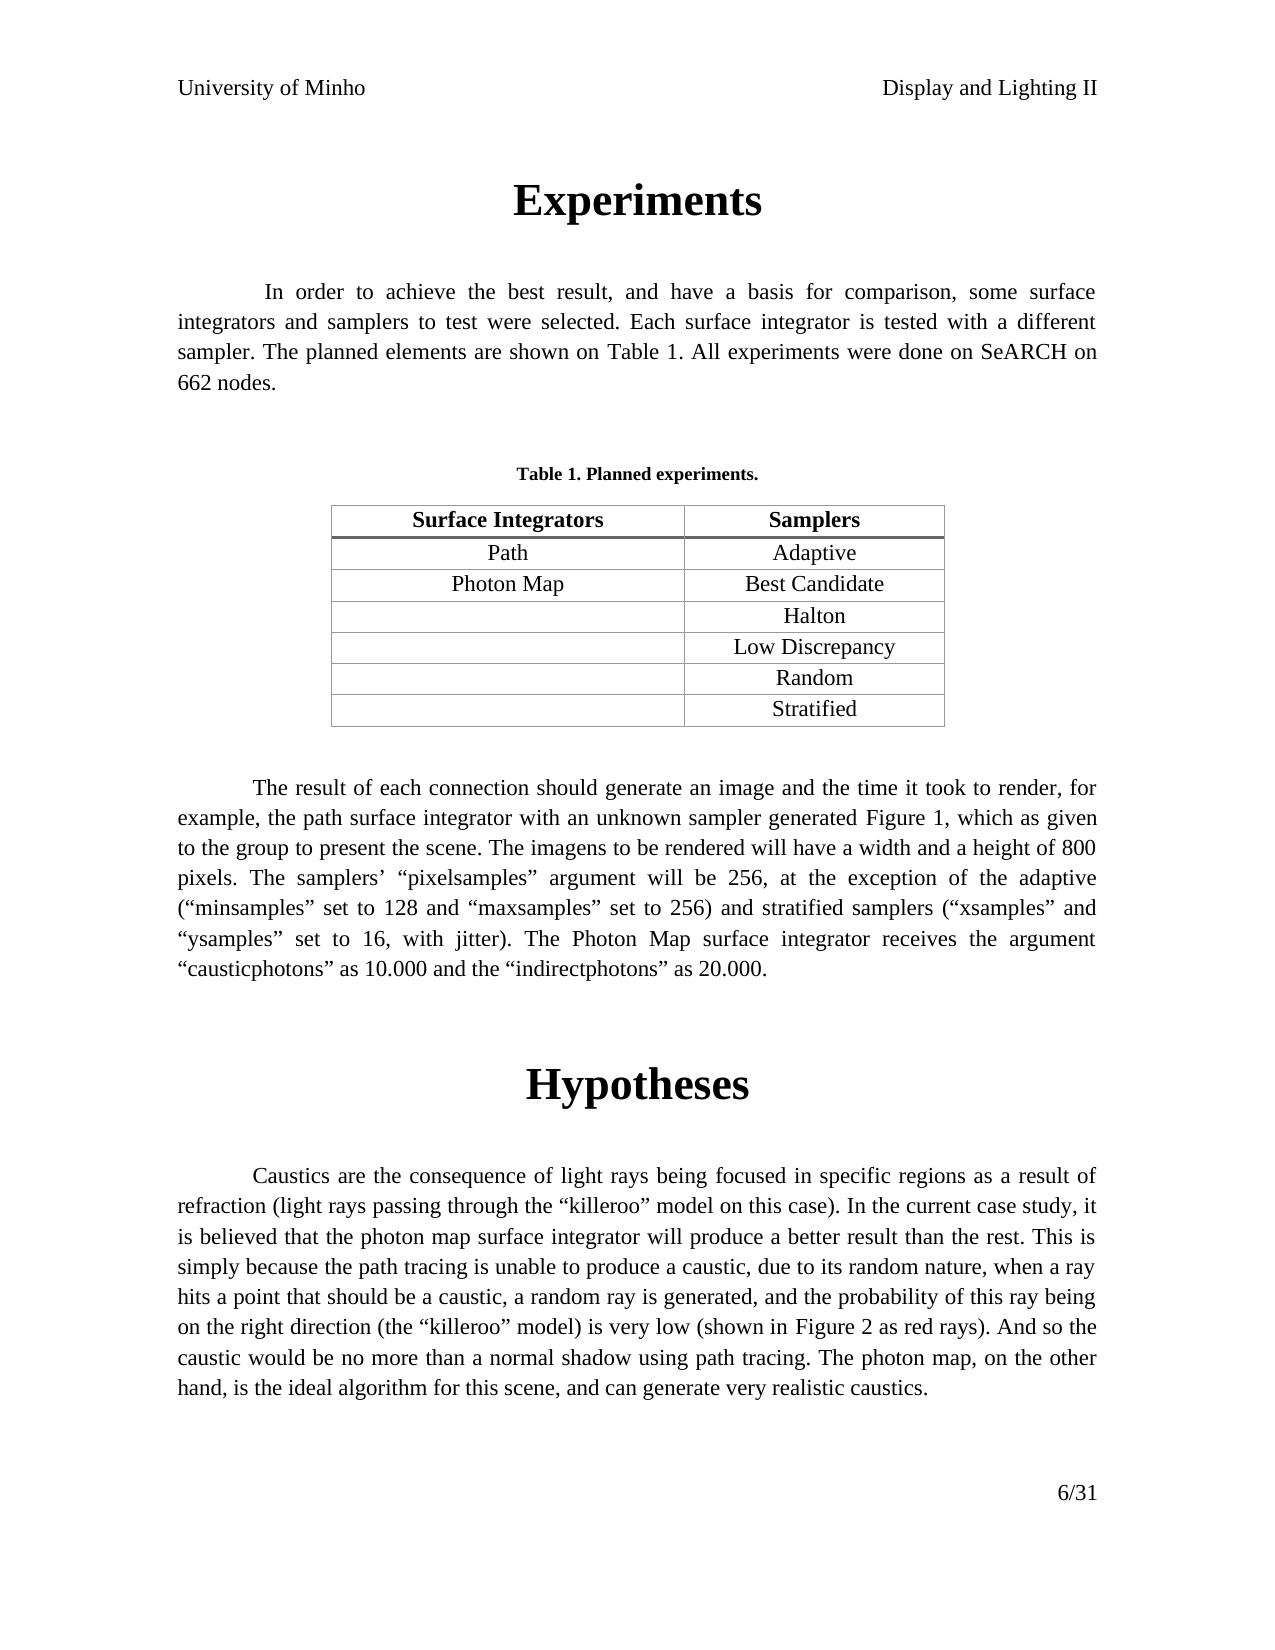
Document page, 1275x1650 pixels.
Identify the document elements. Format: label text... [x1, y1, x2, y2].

table_cell Halton [685, 602, 944, 632]
text Caustics are the consequence of light rays being focused in specific regions as a result of refraction (light rays passing through the “killeroo” model on this case). In the current case study, it is believed that the photon map surface integrator will produce a better result than the rest. This is simply because the path tracing is unable to produce a caustic, due to its random nature, when a ray hits a point that should be a caustic, a random ray is generated, and the probability of this ray being on the right direction (the “killeroo” model) is very low (shown in Figure 2 as red rays). And so the caustic would be no more than a normal shadow using path tracing. The photon map, on the other hand, is the ideal algorithm for this scene, and can generate very realistic caustics. [177, 1162, 1098, 1400]
table_cell Best Candidate [685, 570, 944, 601]
table_cell Stratified [685, 695, 944, 726]
table_cell [332, 633, 684, 663]
text The result of each connection should generate an image and the time it took to render, for example, the path surface integrator with an unknown sampler generated Figure 1, which as given to the group to present the scene. The imagens to be rendered will have a width and a height of 800 pixels. The samplers’ “pixelsamples” argument will be 256, at the exception of the adaptive (“minsamples” set to 128 and “maxsamples” set to 256) and stratified samplers (“xsamples” and “ysamples” set to 16, with jitter). The Photon Map surface integrator receives the argument “causticphotons” as 10.000 and the “indirectphotons” as 20.000. [177, 773, 1098, 981]
table_header Surface Integrators [332, 506, 684, 536]
table_cell [332, 602, 684, 632]
table_cell [332, 695, 684, 726]
text Table . Planned experiments. [177, 462, 1098, 484]
table_cell [332, 664, 684, 694]
table_cell Adaptive [685, 539, 944, 569]
subtitle Hypotheses [177, 1057, 1098, 1109]
text In order to achieve the best result, and have a basis for comparison, some surface integrators and samplers to test were selected. Each surface integrator is tested with a different sampler. The planned elements are shown on Table 1. All experiments were done on SeARCH on 662 nodes. [177, 278, 1098, 395]
table_cell Random [685, 664, 944, 694]
table_cell Low Discrepancy [685, 633, 944, 663]
table_cell Path [332, 539, 684, 569]
subtitle Experiments [177, 173, 1098, 225]
table_header Samplers [685, 506, 944, 536]
table_cell Photon Map [332, 570, 684, 601]
